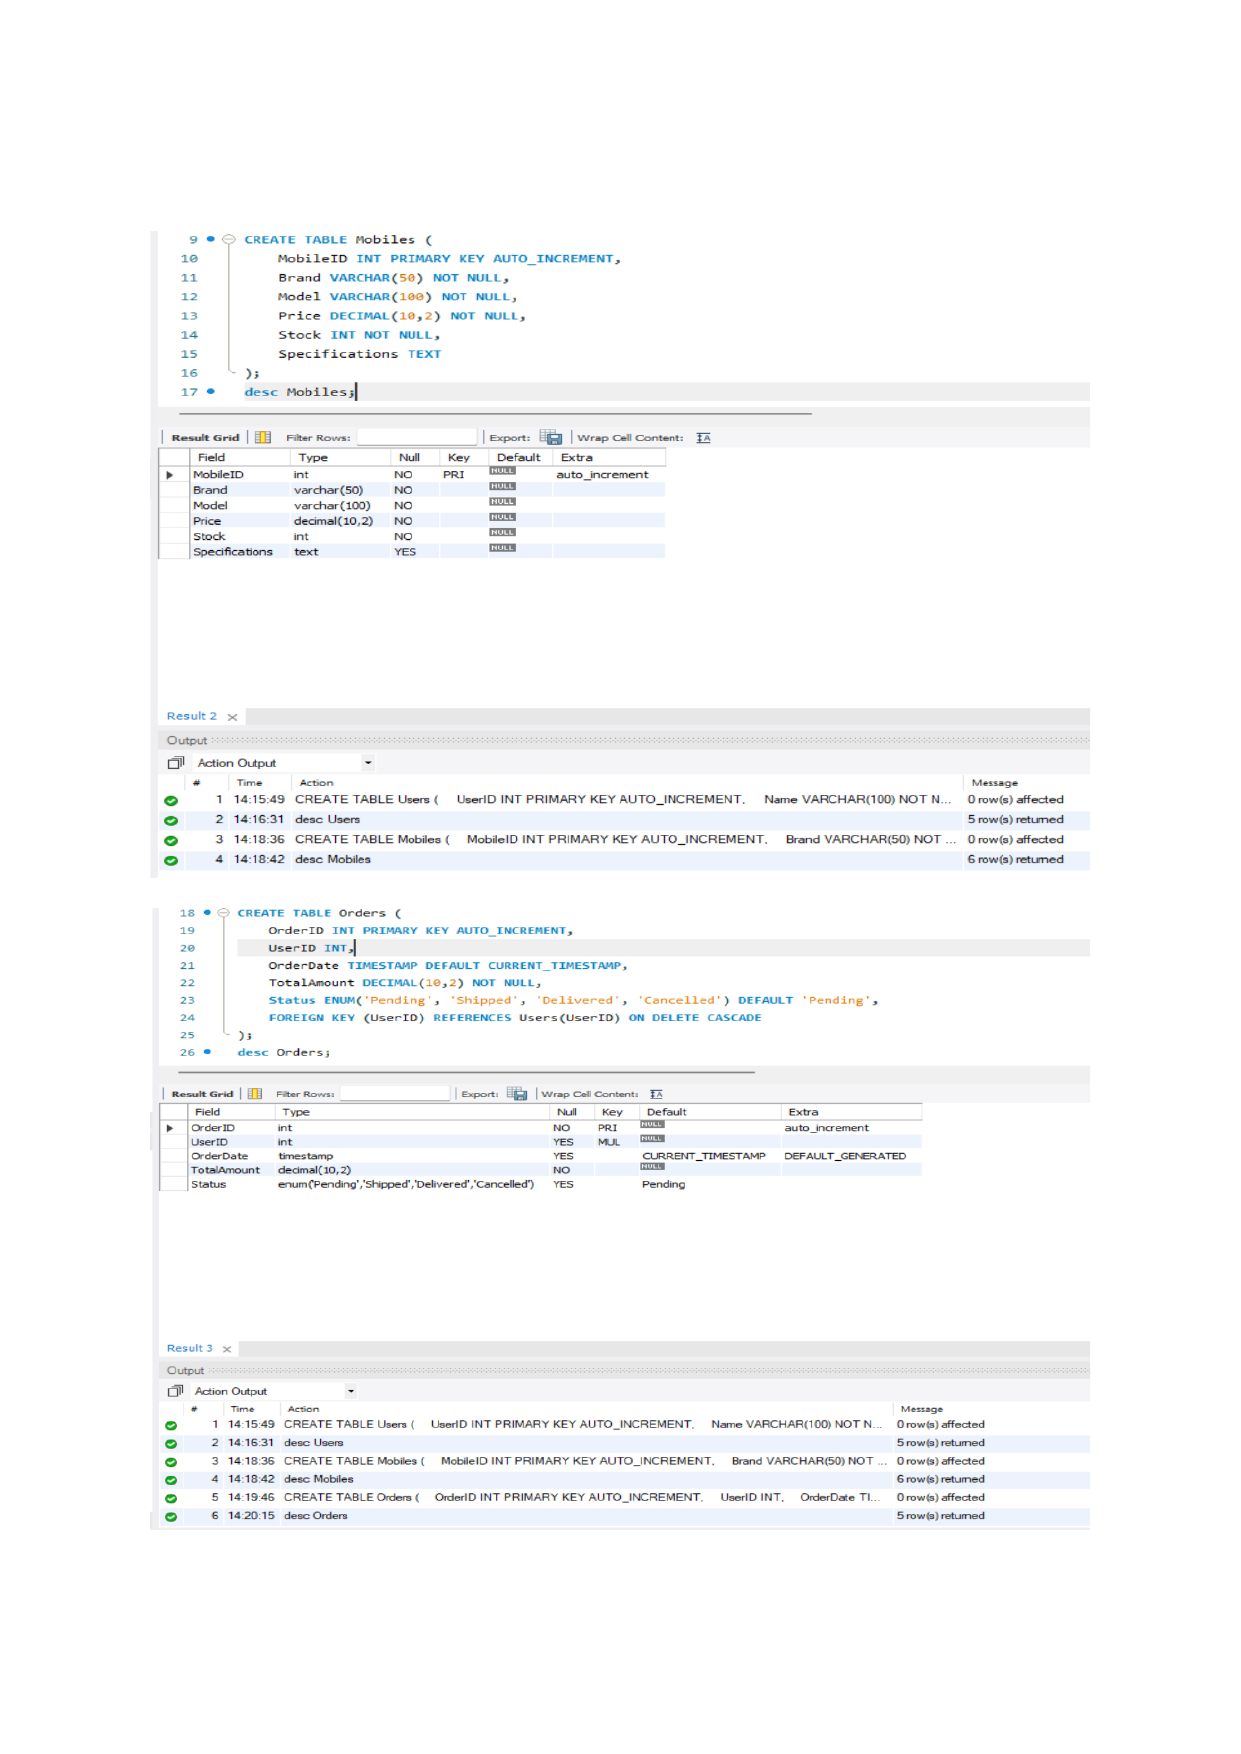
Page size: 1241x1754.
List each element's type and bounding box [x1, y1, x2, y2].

picture [150, 908, 1091, 1530]
picture [150, 231, 1091, 878]
